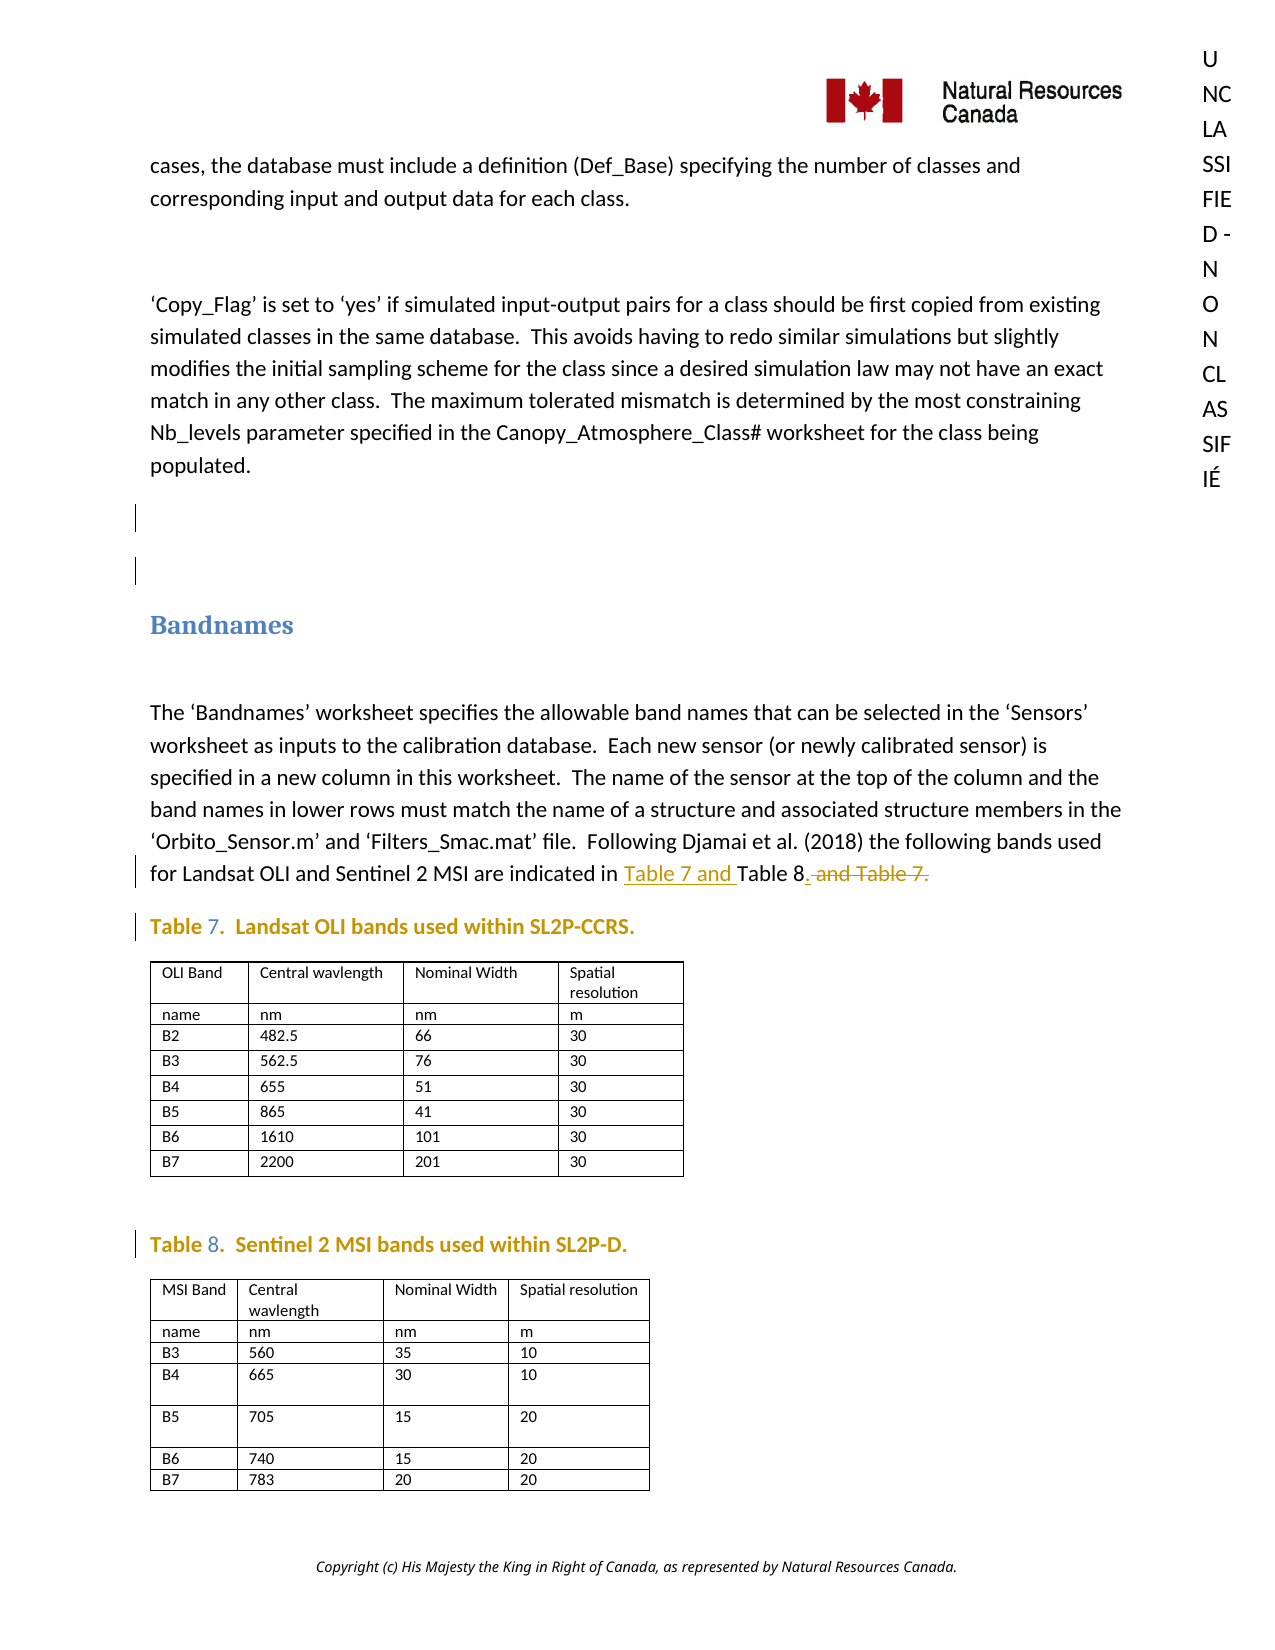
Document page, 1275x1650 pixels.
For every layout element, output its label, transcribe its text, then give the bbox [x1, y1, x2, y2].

table_cell m [559, 1004, 683, 1024]
table_cell B6 [151, 1126, 248, 1150]
table_cell 2200 [249, 1151, 403, 1176]
table_cell 30 [559, 1025, 683, 1049]
table_cell 10 [509, 1343, 649, 1363]
table_cell 30 [559, 1076, 683, 1100]
table_cell B3 [151, 1343, 237, 1363]
text The ‘Bandnames’ worksheet specifies the allowable band names that can be selected in the ‘Sensors’ worksheet as inputs to the calibration database. Each new sensor (or newly calibrated sensor) is specified in a new column in this worksheet. The name of the sensor at the top of the column and the band names in lower rows must match the name of a structure and associated structure members in the ‘Orbito_Sensor.m’ and ‘Filters_Smac.mat’ file. Following Djamai et al. (2018) the following bands used for Landsat OLI and Sentinel 2 MSI are indicated in [150, 698, 1125, 887]
table_cell name [151, 1321, 237, 1342]
table_cell 41 [404, 1101, 558, 1125]
table_cell 655 [249, 1076, 403, 1100]
text Table . Landsat OLI bands used within SL2P-CCRS. [150, 912, 1125, 941]
table_cell nm [404, 1004, 558, 1024]
table_cell 35 [384, 1343, 508, 1363]
picture [823, 73, 1125, 127]
table_cell B5 [151, 1406, 237, 1447]
text Table . Sentinel 2 MSI bands used within SL2P-D. [150, 1230, 1125, 1258]
table_header Central wavlength [249, 963, 403, 1003]
table_cell 30 [559, 1101, 683, 1125]
table_cell 20 [384, 1470, 508, 1490]
table_cell B7 [151, 1470, 237, 1490]
table_cell nm [238, 1321, 383, 1342]
table_cell 66 [404, 1025, 558, 1049]
table_cell 201 [404, 1151, 558, 1176]
table_cell B7 [151, 1151, 248, 1176]
table_cell 20 [509, 1406, 649, 1447]
table_cell 76 [404, 1051, 558, 1075]
table_cell 665 [238, 1364, 383, 1405]
table_header Central wavlength [238, 1280, 383, 1320]
table_cell m [509, 1321, 649, 1342]
table_cell nm [249, 1004, 403, 1024]
table_cell 30 [559, 1051, 683, 1075]
table_header Nominal Width [404, 963, 558, 1003]
table_cell 15 [384, 1448, 508, 1469]
table_cell 10 [509, 1364, 649, 1405]
table_cell 865 [249, 1101, 403, 1125]
table_cell 30 [559, 1126, 683, 1150]
table_cell 562.5 [249, 1051, 403, 1075]
table_cell 15 [384, 1406, 508, 1447]
table_cell 740 [238, 1448, 383, 1469]
table_cell B6 [151, 1448, 237, 1469]
table_cell B4 [151, 1076, 248, 1100]
table_cell name [151, 1004, 248, 1024]
table_cell B4 [151, 1364, 237, 1405]
table_header Spatial resolution [509, 1280, 649, 1320]
table_cell 705 [238, 1406, 383, 1447]
table_header MSI Band [151, 1280, 237, 1320]
table_cell 20 [509, 1448, 649, 1469]
table_header Spatial resolution [559, 963, 683, 1003]
table_cell nm [384, 1321, 508, 1342]
text ‘Copy_Flag’ is set to ‘yes’ if simulated input-output pairs for a class should be first copied from existing simulated classes in the same database. This avoids having to redo similar simulations but slightly modifies the initial sampling scheme for the class since a desired simulation law may not have an exact match in any other class. The maximum tolerated mismatch is determined by the most constraining Nb_levels parameter specified in the Canopy_Atmosphere_Class# worksheet for the class being populated. [150, 290, 1125, 479]
table_cell 101 [404, 1126, 558, 1150]
table_cell 783 [238, 1470, 383, 1490]
table_cell 30 [384, 1364, 508, 1405]
table_cell 30 [559, 1151, 683, 1176]
table_cell 482.5 [249, 1025, 403, 1049]
table_cell B5 [151, 1101, 248, 1125]
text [150, 152, 1125, 212]
table_header Nominal Width [384, 1280, 508, 1320]
table_cell 20 [509, 1470, 649, 1490]
table_cell B3 [151, 1051, 248, 1075]
table_header OLI Band [151, 963, 248, 1003]
table_cell 1610 [249, 1126, 403, 1150]
table_cell 560 [238, 1343, 383, 1363]
table_cell 51 [404, 1076, 558, 1100]
subtitle Bandnames [150, 610, 1125, 641]
table_cell B2 [151, 1025, 248, 1049]
